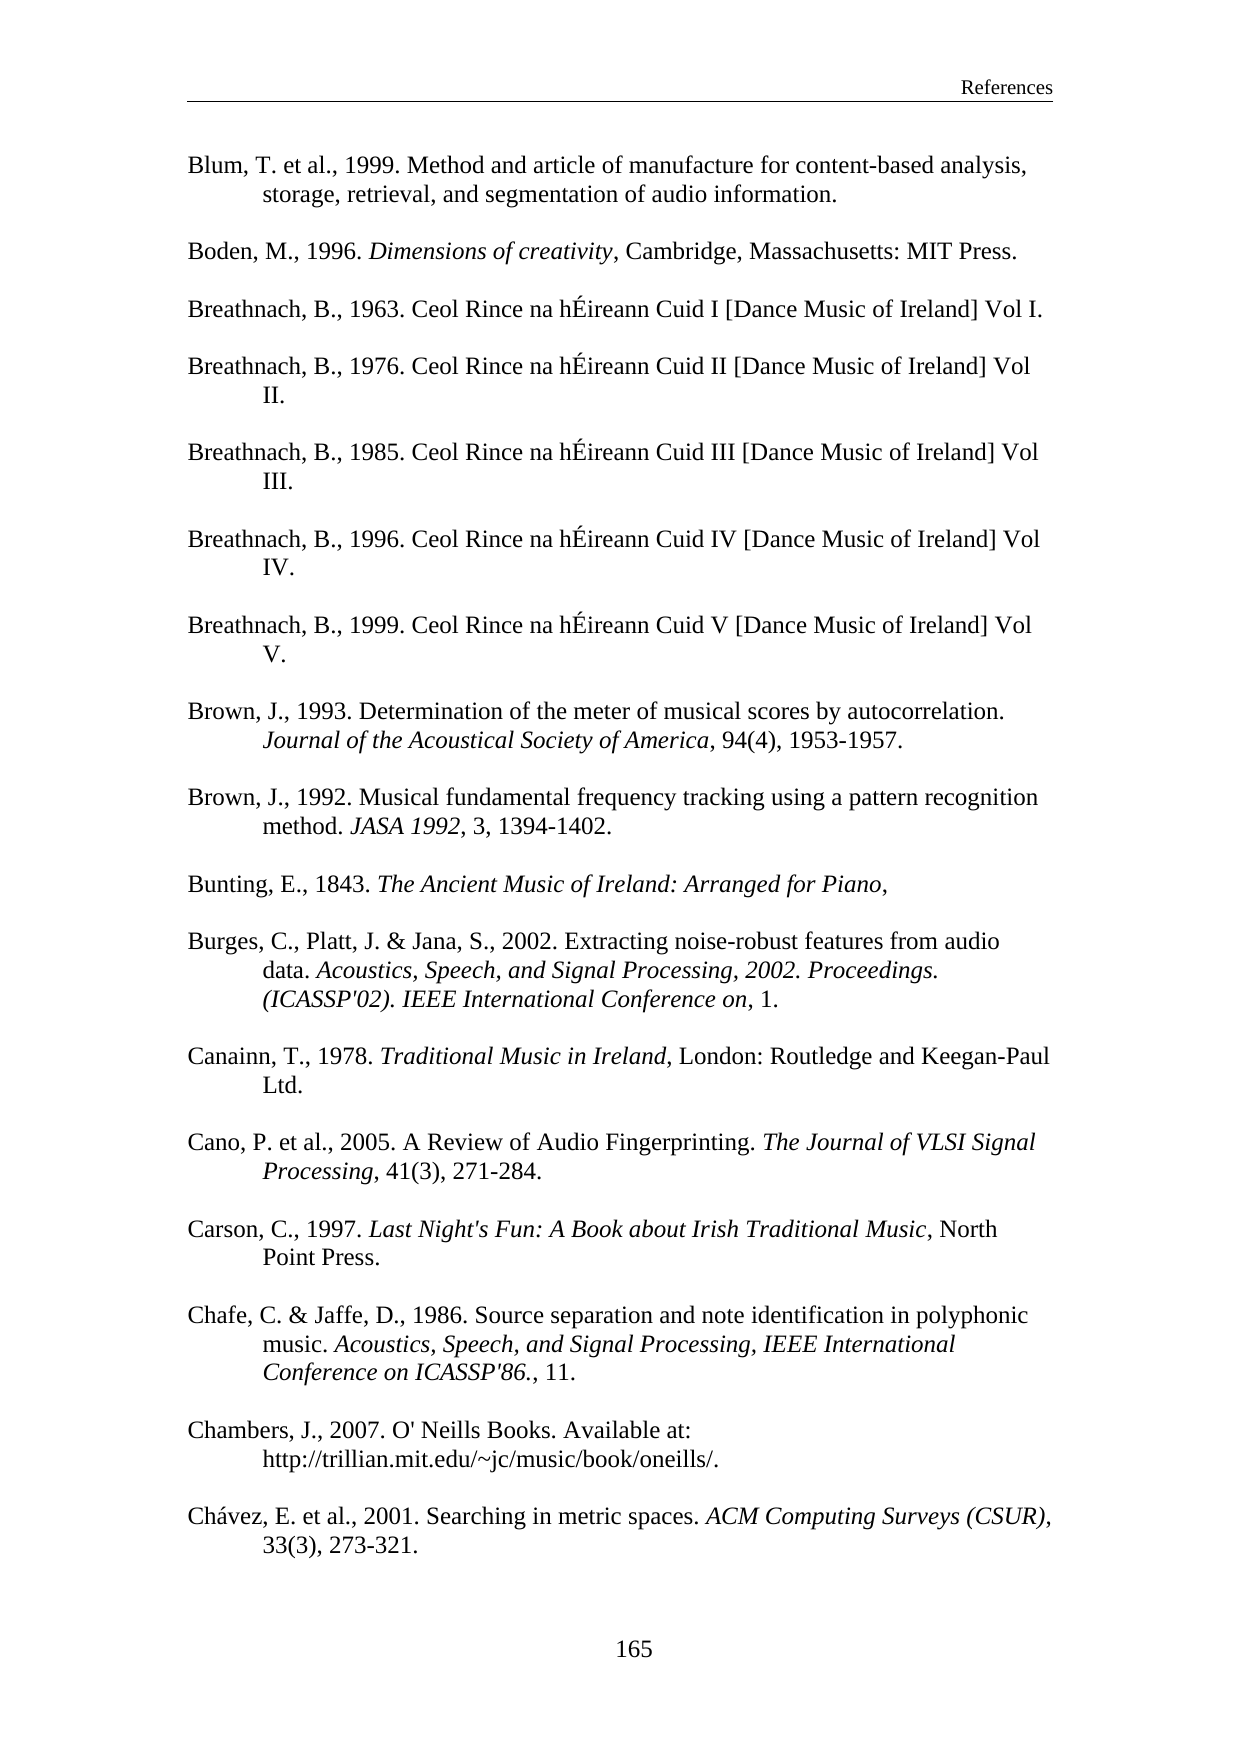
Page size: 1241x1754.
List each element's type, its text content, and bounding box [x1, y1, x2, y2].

text Chafe, C. & Jaffe, D., 1986. Source separation and note identification in polyphonic music. Acoustics, Speech, and Signal Processing, IEEE International Conference on ICASSP'86., 11. [187, 1300, 1053, 1386]
text Boden, M., 1996. Dimensions of creativity, Cambridge, Massachusetts: MIT Press. [187, 236, 1053, 265]
text Canainn, T., 1978. Traditional Music in Ireland, London: Routledge and Keegan-Paul Ltd. [187, 1041, 1053, 1099]
text Breathnach, B., 1996. Ceol Rince na hÉireann Cuid IV [Dance Music of Ireland] Vol IV. [187, 524, 1053, 581]
text Breathnach, B., 1976. Ceol Rince na hÉireann Cuid II [Dance Music of Ireland] Vol II. [187, 351, 1053, 409]
text Breathnach, B., 1985. Ceol Rince na hÉireann Cuid III [Dance Music of Ireland] Vol III. [187, 437, 1053, 495]
text Breathnach, B., 1999. Ceol Rince na hÉireann Cuid V [Dance Music of Ireland] Vol V. [187, 610, 1053, 667]
text Blum, T. et al., 1999. Method and article of manufacture for content-based analysis, storage, retrieval, and segmentation of audio information. [187, 150, 1053, 207]
text Cano, P. et al., 2005. A Review of Audio Fingerprinting. The Journal of VLSI Signal Processing, 41(3), 271-284. [187, 1127, 1053, 1185]
text Breathnach, B., 1963. Ceol Rince na hÉireann Cuid I [Dance Music of Ireland] Vol I. [187, 294, 1053, 322]
text Chambers, J., 2007. O' Neills Books. Available at: http://trillian.mit.edu/~jc/music/book/oneills/. [187, 1415, 1053, 1472]
text Burges, C., Platt, J. & Jana, S., 2002. Extracting noise-robust features from audio data. Acoustics, Speech, and Signal Processing, 2002. Proceedings.(ICASSP'02). IEEE International Conference on, 1. [187, 926, 1053, 1012]
text Carson, C., 1997. Last Night's Fun: A Book about Irish Traditional Music, North Point Press. [187, 1214, 1053, 1271]
text Bunting, E., 1843. The Ancient Music of Ireland: Arranged for Piano, [187, 869, 1053, 897]
text Brown, J., 1992. Musical fundamental frequency tracking using a pattern recognition method. JASA 1992, 3, 1394-1402. [187, 782, 1053, 840]
text Brown, J., 1993. Determination of the meter of musical scores by autocorrelation. Journal of the Acoustical Society of America, 94(4), 1953-1957. [187, 696, 1053, 754]
text Chávez, E. et al., 2001. Searching in metric spaces. ACM Computing Surveys (CSUR), 33(3), 273-321. [187, 1501, 1053, 1559]
